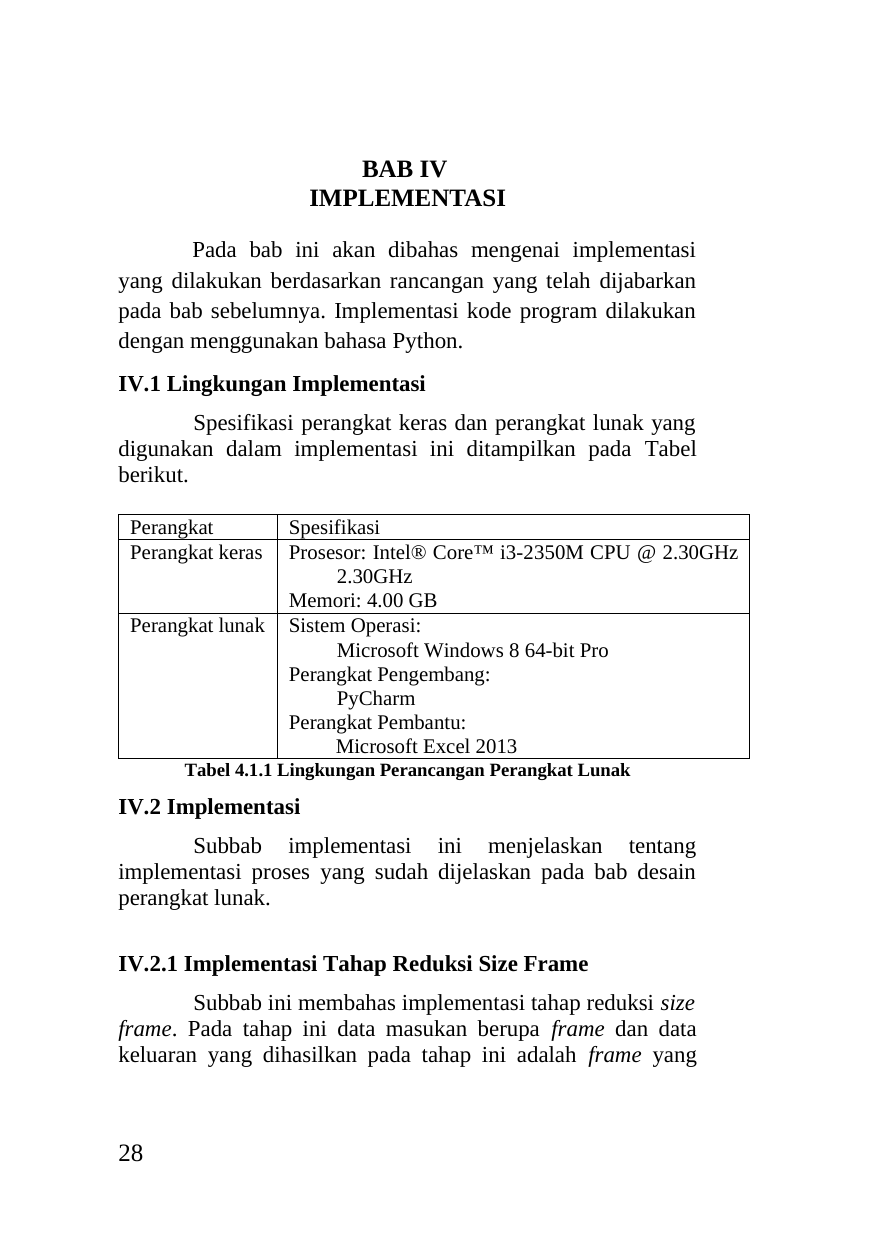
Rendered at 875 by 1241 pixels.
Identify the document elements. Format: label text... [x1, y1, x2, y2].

table_cell Perangkat keras [119, 540, 277, 612]
subtitle Implementasi Tahap Reduksi Size Frame [118, 950, 697, 976]
text Spesifikasi perangkat keras dan perangkat lunak yang digunakan dalam implementasi ini ditampilkan pada Tabel berikut. [118, 409, 697, 488]
subtitle Implementasi [118, 793, 697, 819]
text Subbab implementasi ini menjelaskan tentang implementasi proses yang sudah dijelaskan pada bab desain perangkat lunak. [118, 832, 697, 911]
table_header Spesifikasi [278, 515, 749, 539]
text Tabel 4.1.1 Lingkungan Perancangan Perangkat Lunak [118, 759, 697, 780]
table_cell Sistem Operasi: Microsoft Windows 8 64-bit Pro Perangkat Pengembang: PyCharm Perangkat Pembantu: Microsoft Excel 2013 [278, 614, 749, 758]
text Pada bab ini akan dibahas mengenai implementasi yang dilakukan berdasarkan rancangan yang telah dijabarkan pada bab sebelumnya. Implementasi kode program dilakukan dengan menggunakan bahasa Python. [118, 236, 697, 353]
table_cell Prosesor: Intel® Core™ i3-2350M CPU @ 2.30GHz 2.30GHz Memori: 4.00 GB [278, 540, 749, 612]
table_header Perangkat [119, 515, 277, 539]
subtitle Lingkungan Implementasi [118, 370, 697, 396]
table_cell Perangkat lunak [119, 614, 277, 758]
subtitle IMPLEMENTASI [118, 154, 697, 211]
